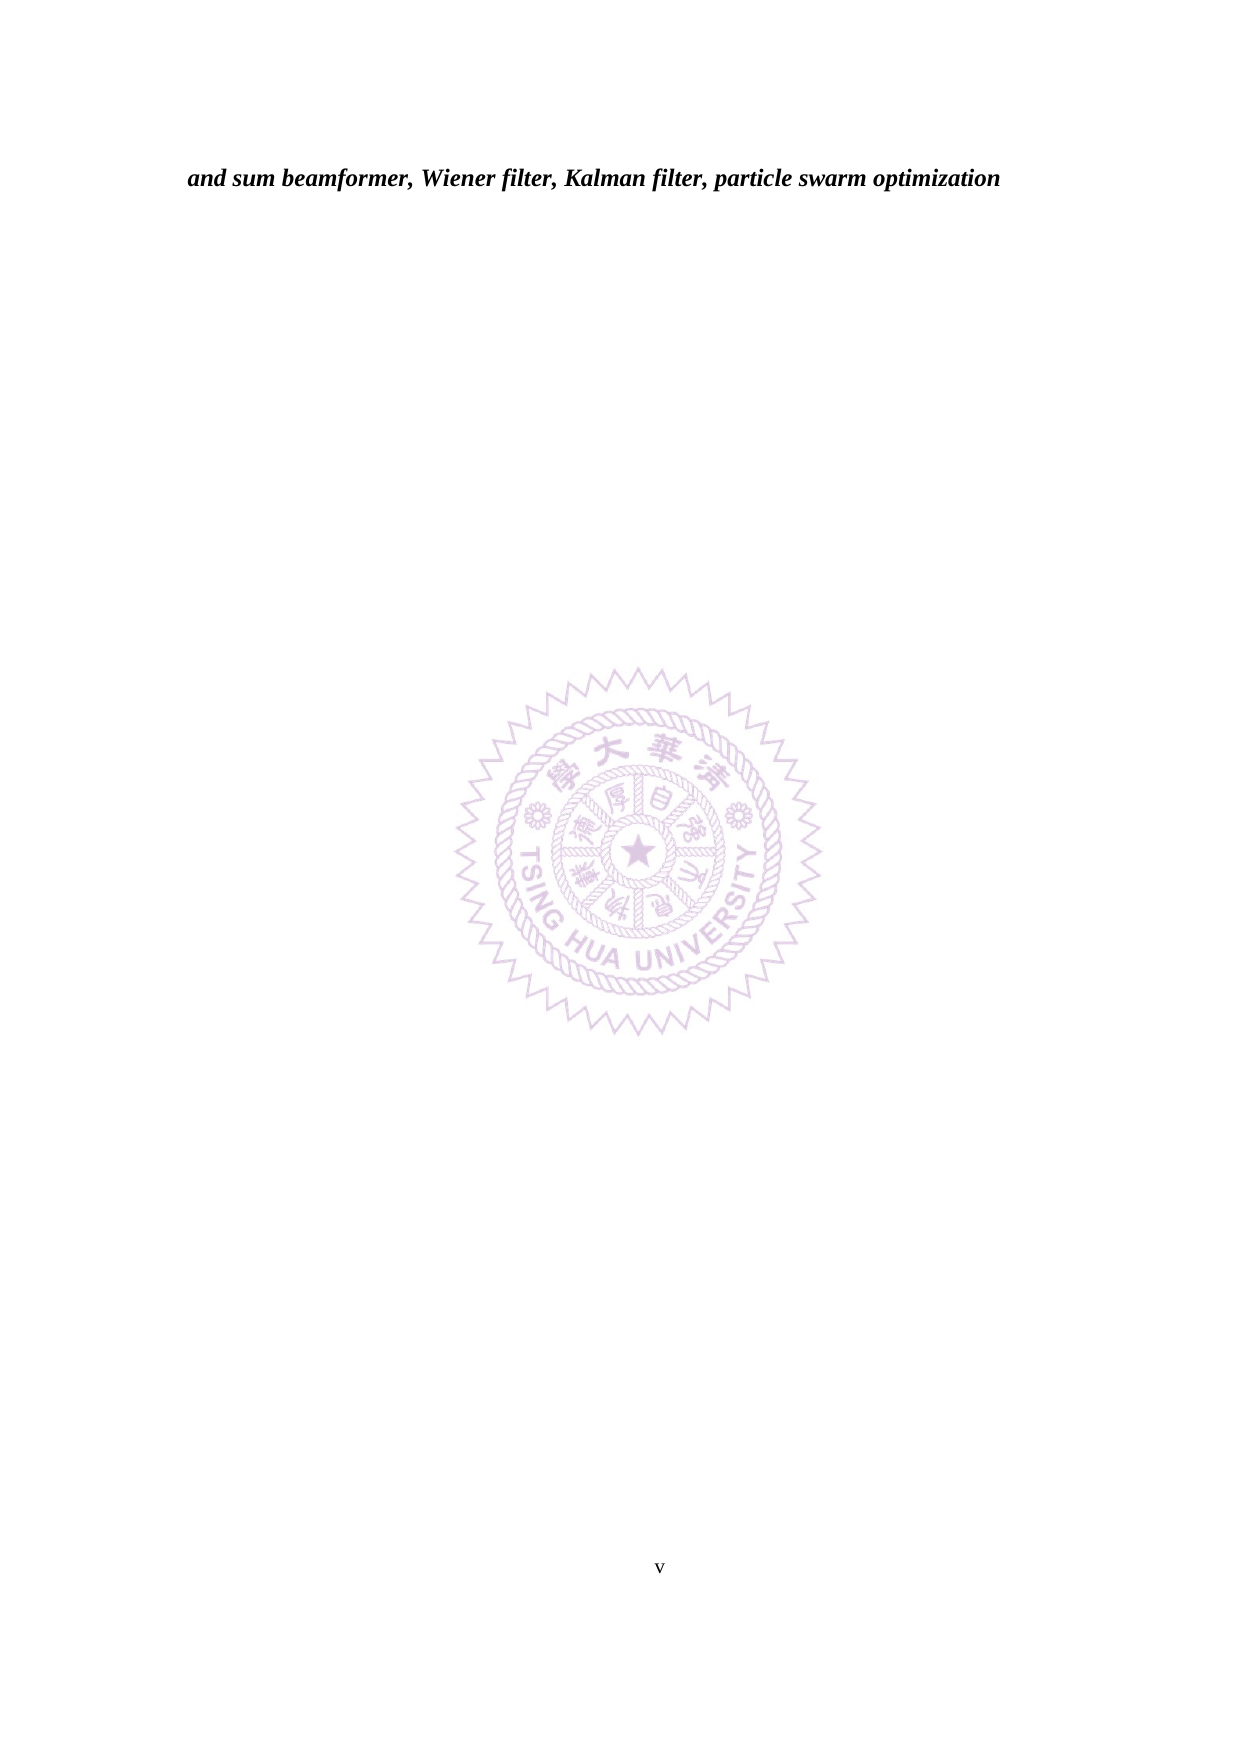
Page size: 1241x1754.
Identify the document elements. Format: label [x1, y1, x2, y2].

picture [442, 658, 835, 1046]
text [187, 158, 1090, 196]
